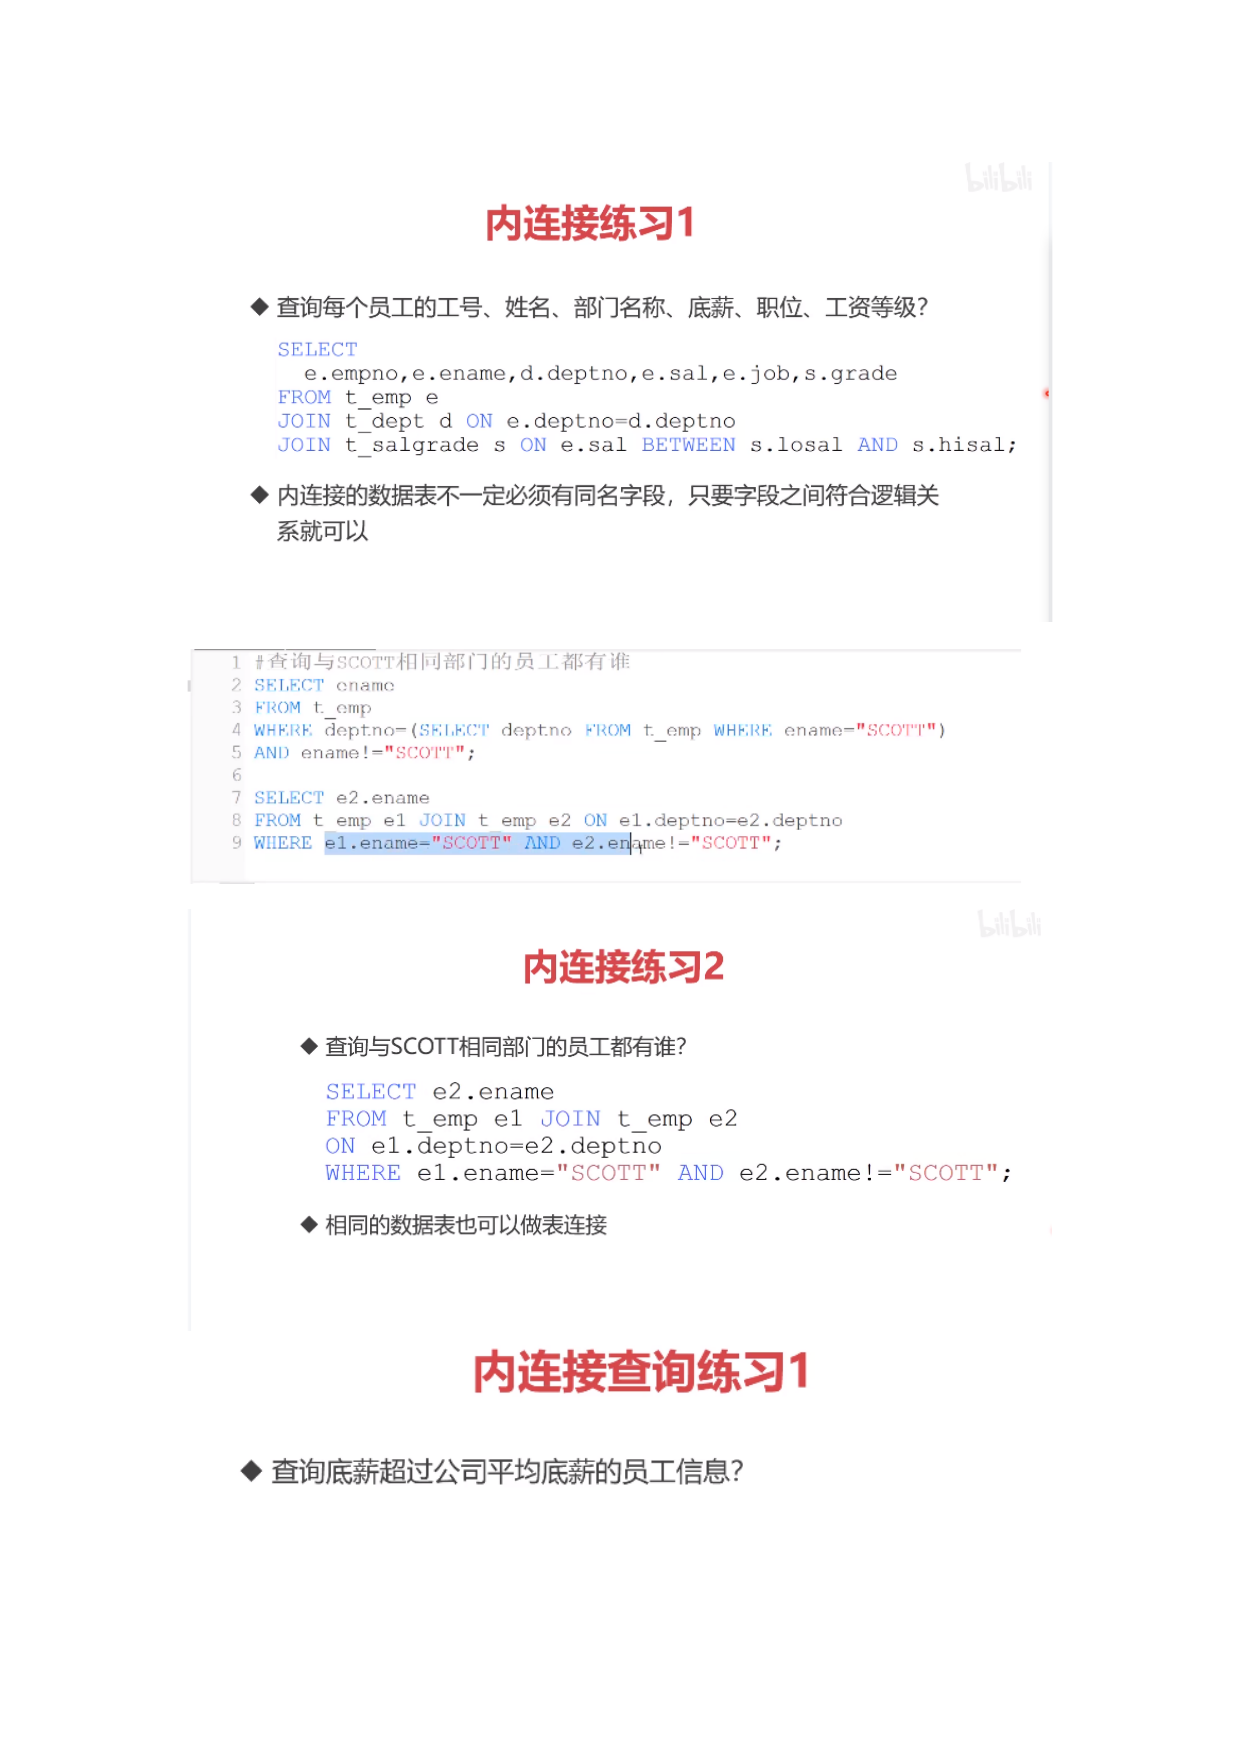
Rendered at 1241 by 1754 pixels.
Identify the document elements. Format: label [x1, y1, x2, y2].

picture [187, 1332, 1030, 1574]
picture [187, 909, 1052, 1331]
picture [187, 649, 1022, 884]
picture [187, 162, 1053, 622]
